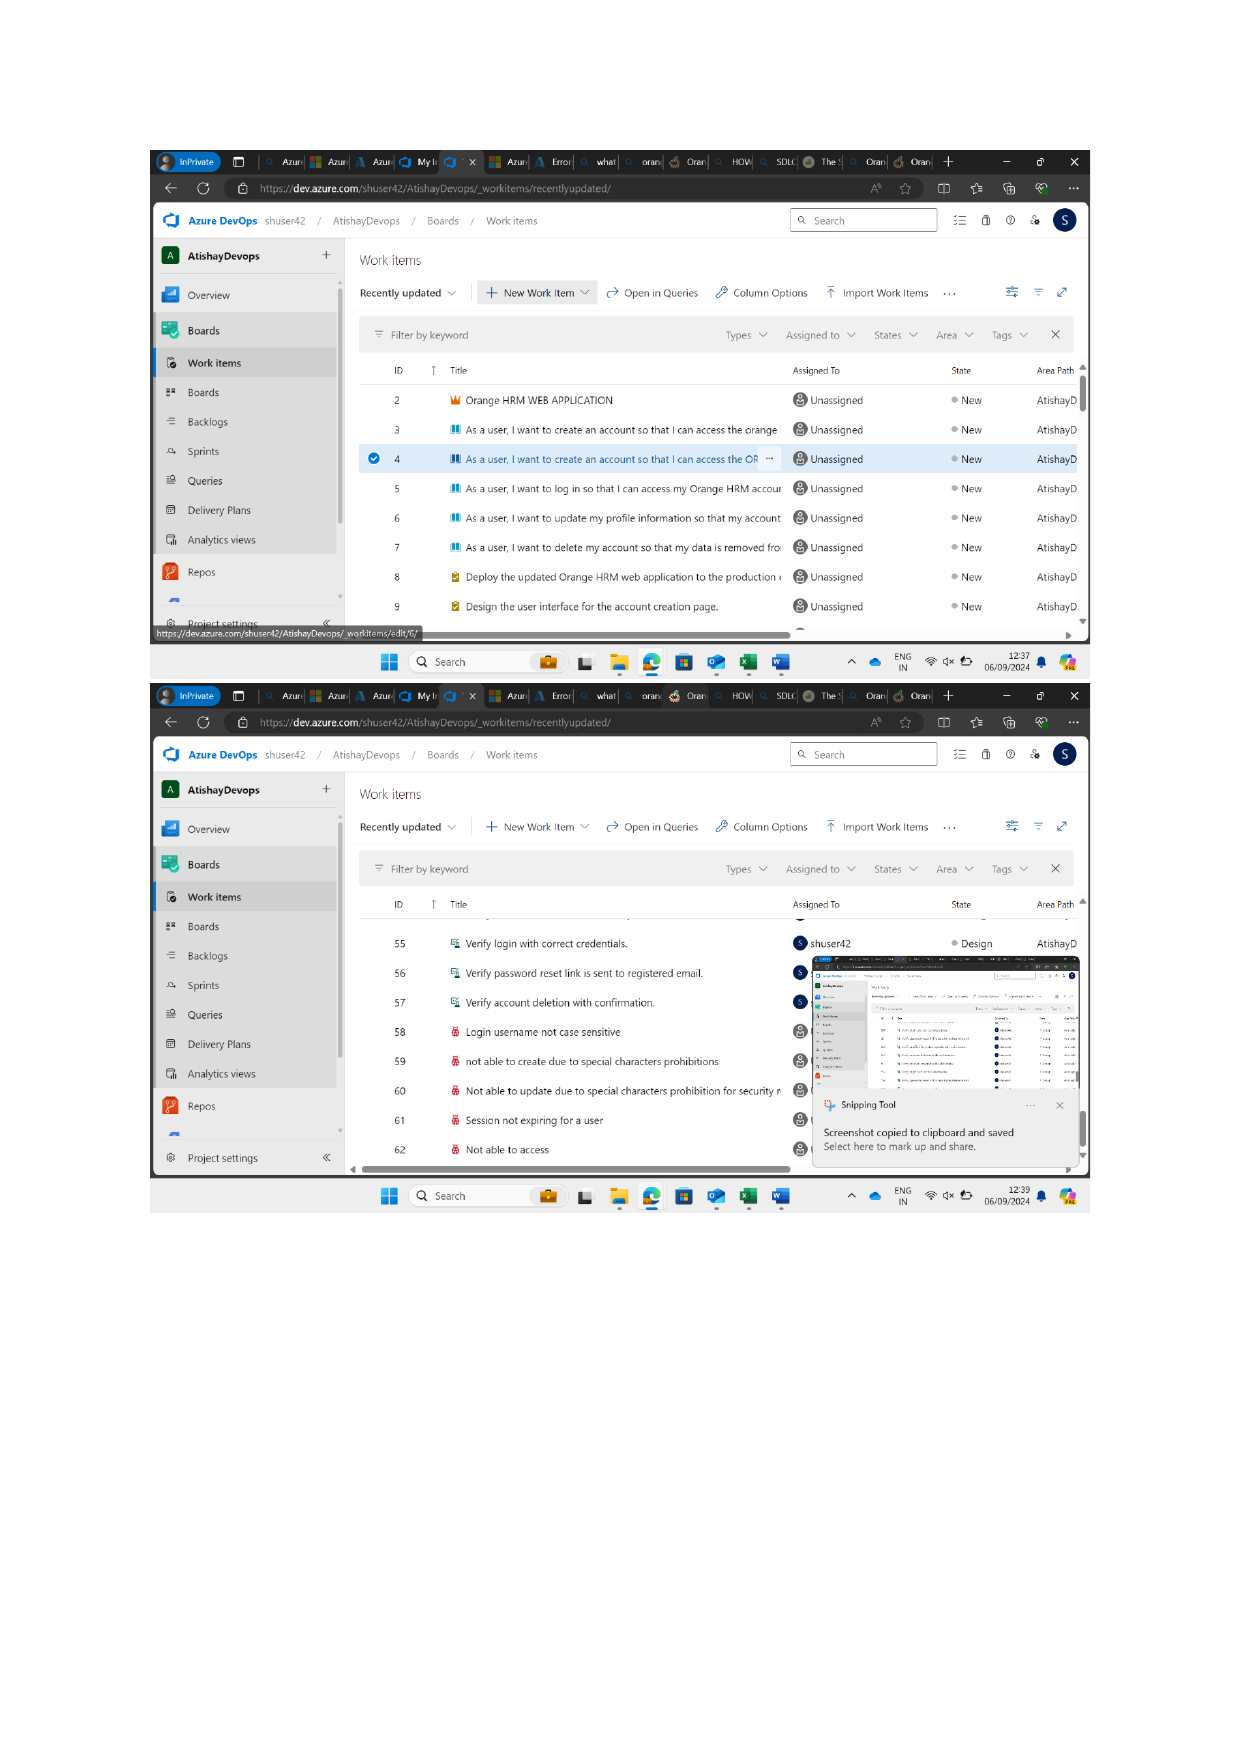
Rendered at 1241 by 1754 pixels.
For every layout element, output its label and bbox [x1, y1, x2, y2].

picture [150, 683, 1091, 1213]
picture [150, 150, 1091, 679]
